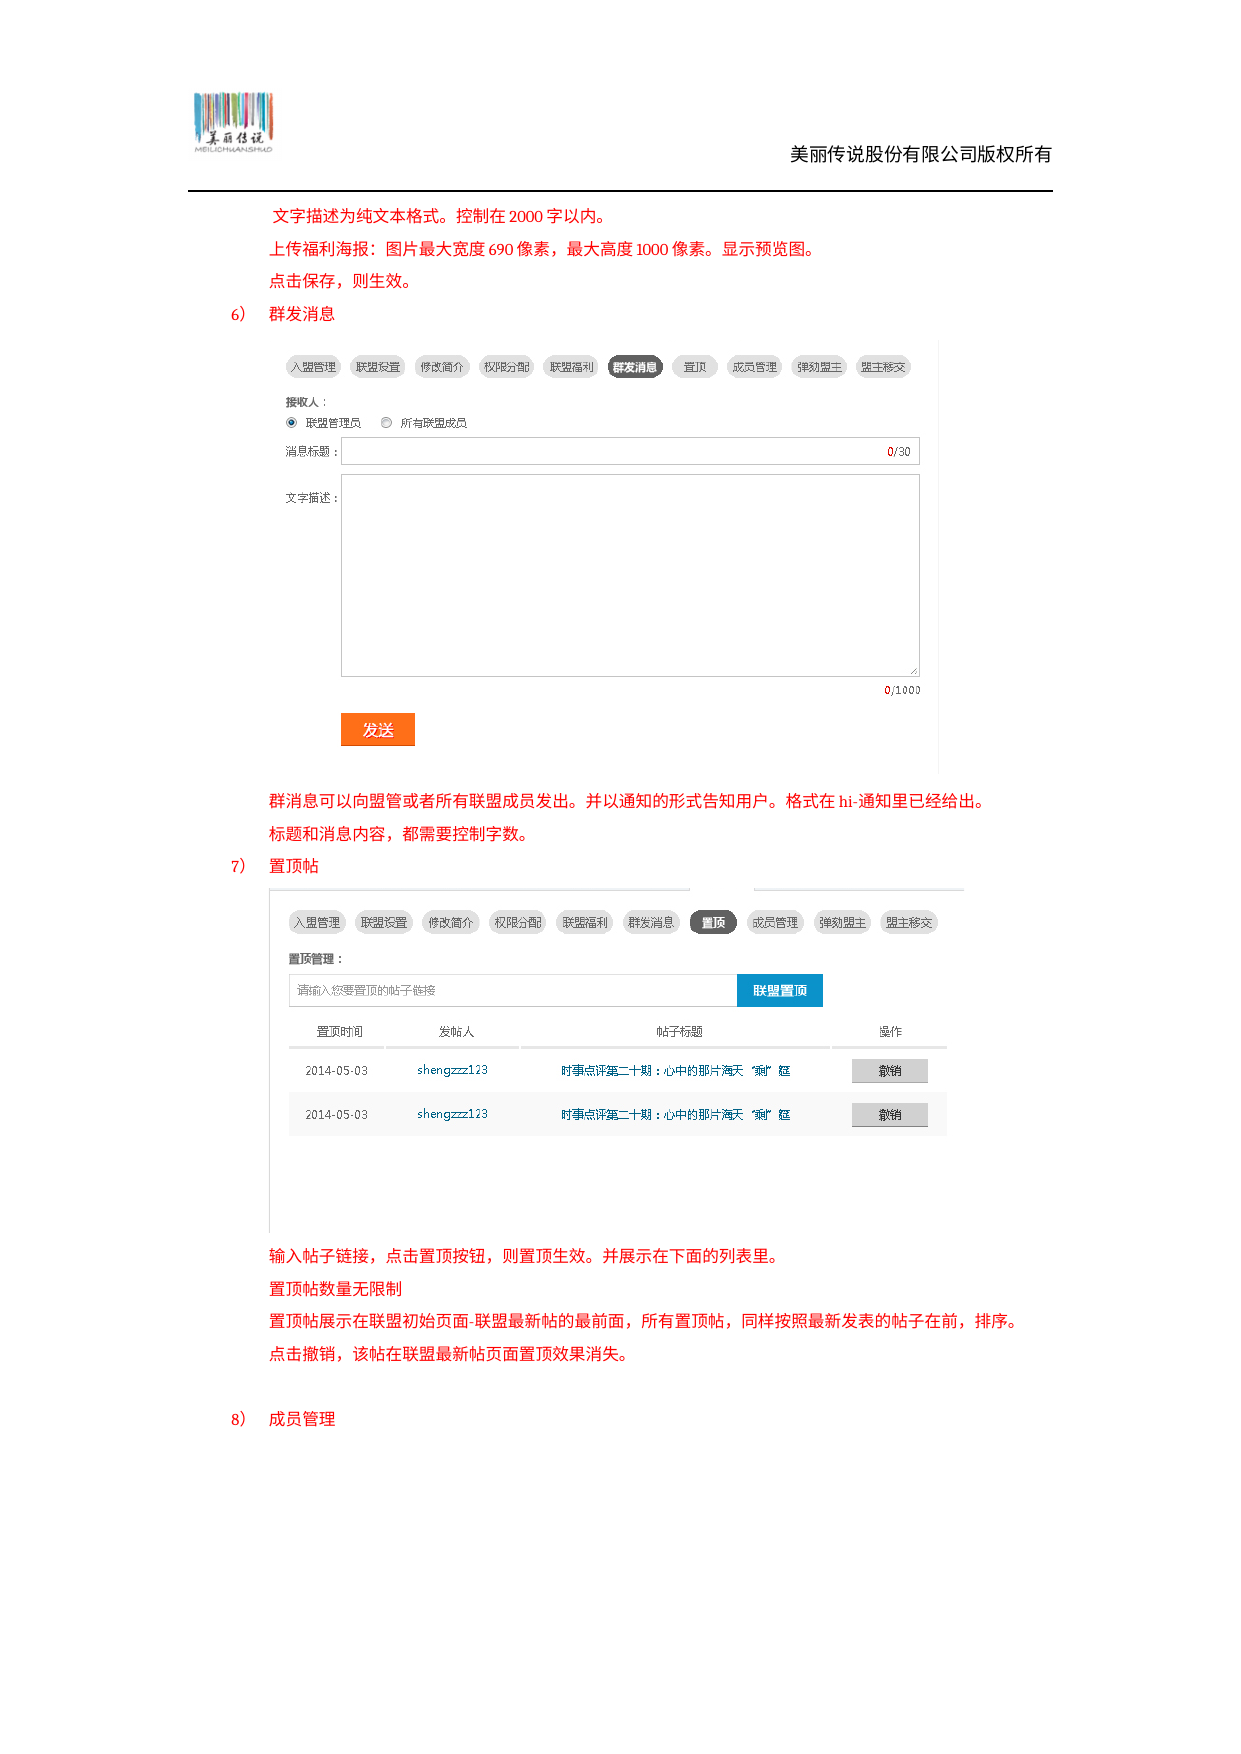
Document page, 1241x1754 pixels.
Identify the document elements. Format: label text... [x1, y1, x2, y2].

list 标题和消息内容，都需要控制字数。 [269, 817, 1053, 849]
list 上传福利海报：图片最大宽度690像素，最大高度1000像素。显示预览图。 [269, 232, 1053, 264]
list 点击保存，则生效。 [269, 264, 1053, 297]
list 文字描述为纯文本格式。控制在2000字以内。 [269, 199, 1053, 232]
list 点击撤销，该帖在联盟最新帖页面置顶效果消失。 [269, 1337, 1053, 1369]
list 输入帖子链接，点击置顶按钮，则置顶生效。并展示在下面的列表里。 [269, 1239, 1053, 1272]
picture [268, 888, 965, 1233]
list 群消息可以向盟管或者所有联盟成员发出。并以通知的形式告知用户。格式在hi-通知里已经给出。 [269, 784, 1053, 817]
list 置顶帖 [231, 849, 1053, 882]
picture [268, 340, 939, 774]
list 群发消息 [231, 297, 1053, 329]
list 成员管理 [231, 1402, 1053, 1434]
list 置顶帖数量无限制 [269, 1272, 1053, 1304]
picture [187, 88, 282, 161]
list 置顶帖展示在联盟初始页面-联盟最新帖的最前面，所有置顶帖，同样按照最新发表的帖子在前，排序。 [269, 1304, 1053, 1337]
